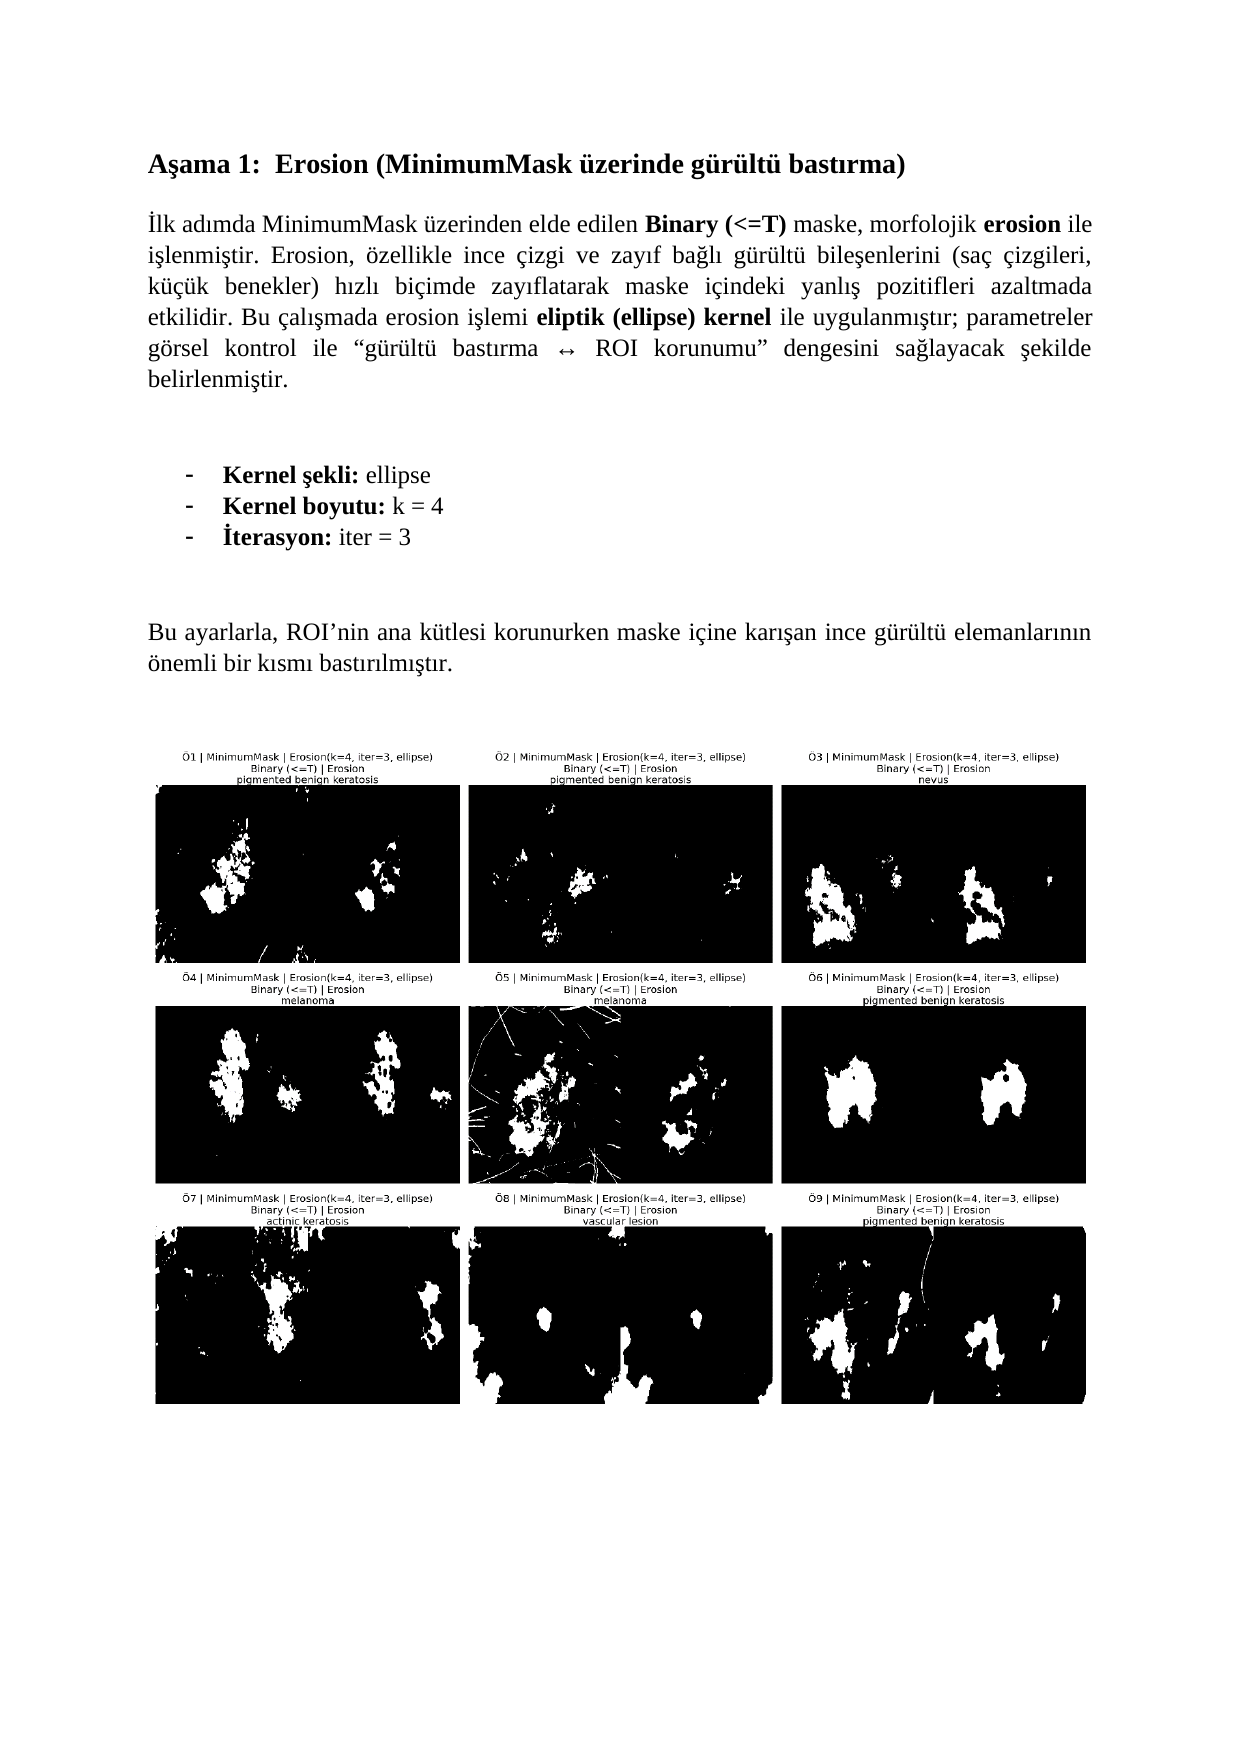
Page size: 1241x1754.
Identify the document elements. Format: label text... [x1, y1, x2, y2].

list Kernel şekli: ellipse [185, 460, 1093, 488]
list İterasyon: iter = 3 [185, 522, 1093, 551]
list Kernel boyutu: k = 4 [185, 491, 1093, 519]
text Bu ayarlarla, ROI’nin ana kütlesi korunurken maske içine karışan ince gürültü elemanlarının önemli bir kısmı bastırılmıştır. [148, 617, 1093, 677]
picture [147, 743, 1093, 1412]
text İlk adımda MinimumMask üzerinden elde edilen Binary (<=T) maske, morfolojik erosion ile işlenmiştir. Erosion, özellikle ince çizgi ve zayıf bağlı gürültü bileşenlerini (saç çizgileri, küçük benekler) hızlı biçimde zayıflatarak maske içindeki yanlış pozitifleri azaltmada etkilidir. Bu çalışmada erosion işlemi eliptik (ellipse) kernel ile uygulanmıştır; parametreler görsel kontrol ile “gürültü bastırma ↔ ROI korunumu” dengesini sağlayacak şekilde belirlenmiştir. [148, 209, 1093, 393]
subtitle Aşama 1: Erosion (MinimumMask üzerinde gürültü bastırma) [148, 148, 1093, 180]
